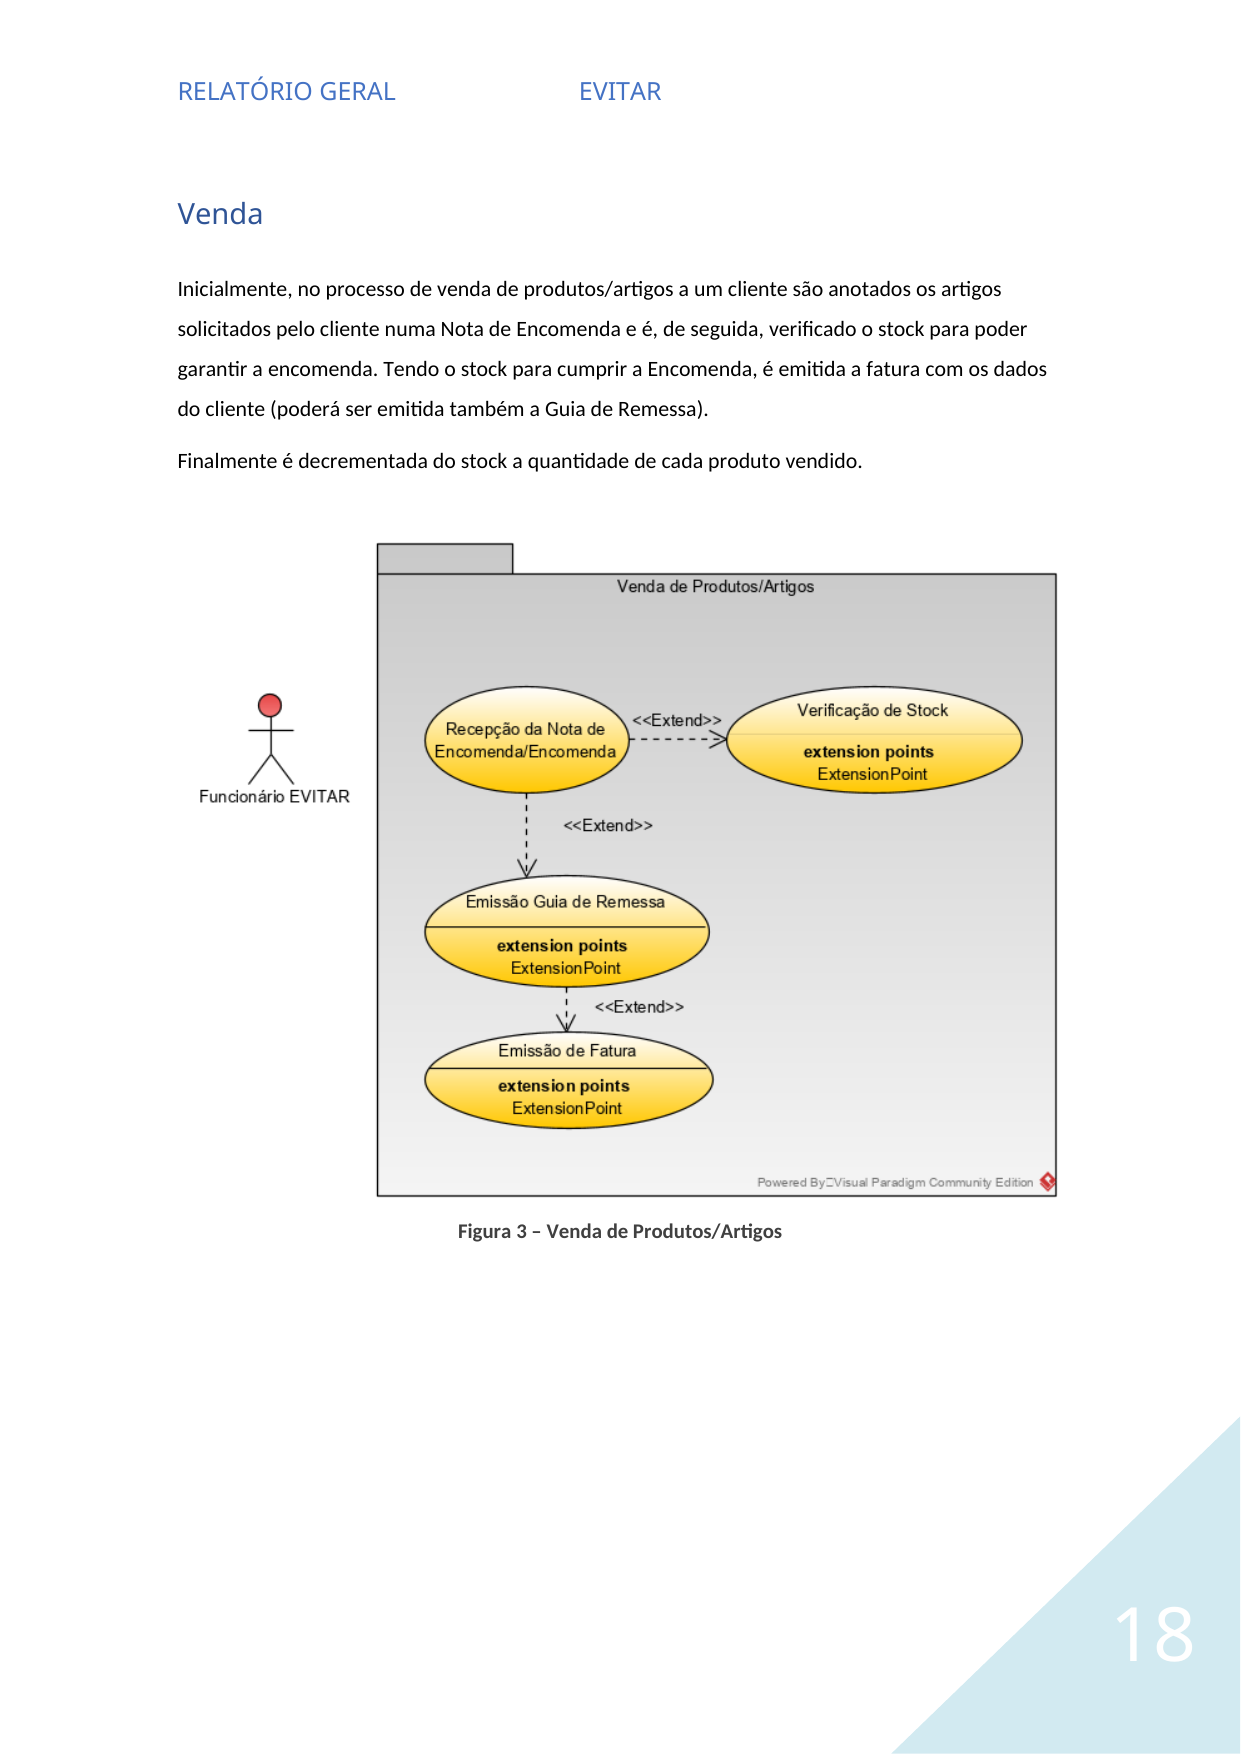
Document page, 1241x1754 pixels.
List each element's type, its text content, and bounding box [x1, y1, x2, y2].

subtitle Venda [177, 193, 1063, 233]
text Inicialmente, no processo de venda de produtos/artigos a um cliente são anotados os artigos solicitados pelo cliente numa Nota de Encomenda e é, de seguida, verificado o stock para poder garantir a encomenda. Tendo o stock para cumprir a Encomenda, é emitida a fatura com os dados do cliente (poderá ser emitida também a Guia de Remessa). [177, 275, 1063, 422]
picture [178, 541, 1063, 1203]
text Finalmente é decrementada do stock a quantidade de cada produto vendido. [177, 447, 1063, 474]
